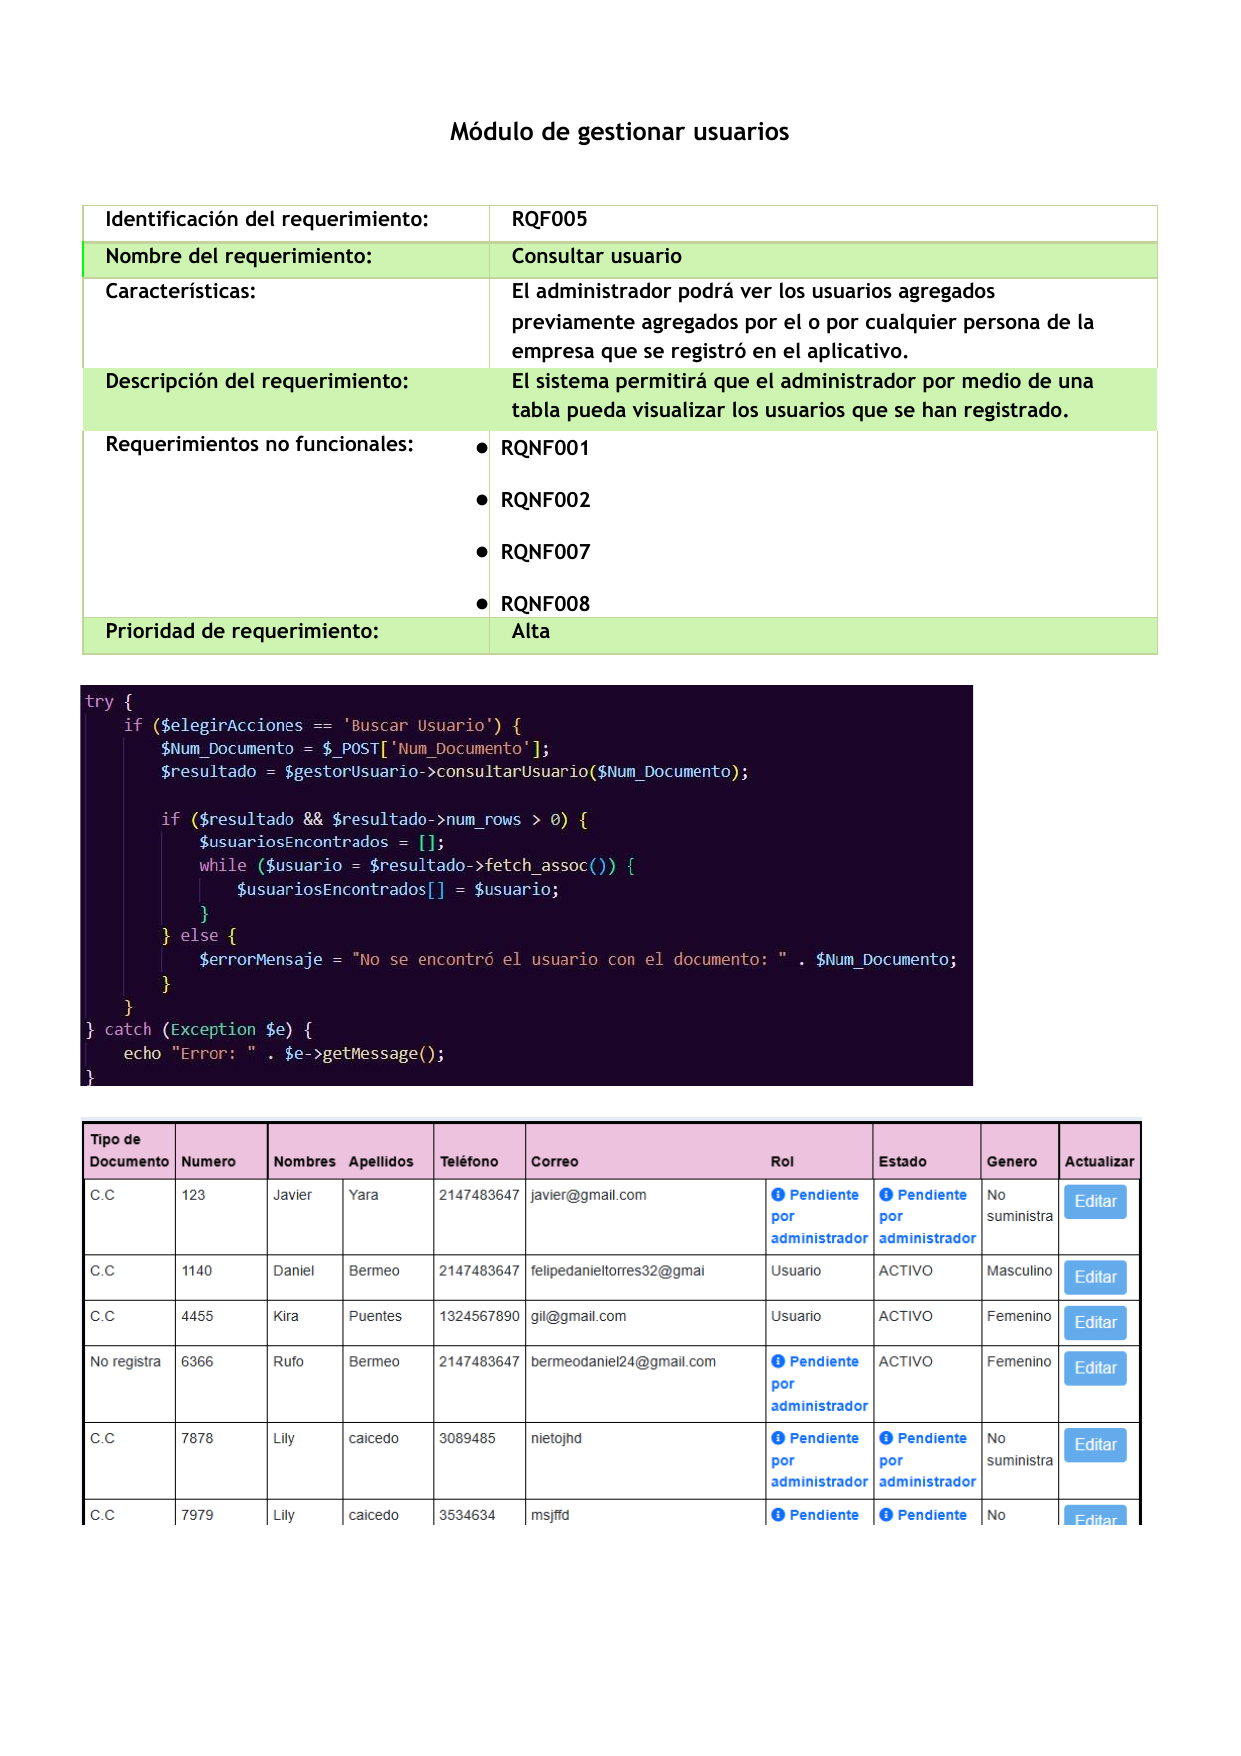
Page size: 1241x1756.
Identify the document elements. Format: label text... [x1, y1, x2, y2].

table_header RQF005 [490, 206, 1157, 241]
table_cell El administrador podrá ver los usuarios agregados previamente agregados por el o por cualquier persona de la empresa que se registró en el aplicativo. [490, 279, 1157, 368]
table_cell RQNF001 RQNF002 RQNF007 RQNF008 [490, 431, 1157, 617]
picture [80, 685, 974, 1086]
table_cell Consultar usuario [490, 244, 1157, 277]
table_cell Alta [490, 618, 1157, 653]
table_cell Requerimientos no funcionales: [84, 431, 489, 617]
subtitle Módulo de gestionar usuarios [44, 116, 1196, 146]
table_cell Descripción del requerimiento: [83, 368, 489, 431]
picture [79, 1117, 1142, 1524]
table_cell Prioridad de requerimiento: [84, 618, 489, 653]
table_cell El sistema permitirá que el administrador por medio de una tabla pueda visualizar los usuarios que se han registrado. [489, 368, 1157, 431]
table_cell Nombre del requerimiento: [84, 244, 489, 277]
table_cell Características: [84, 279, 489, 368]
table_header Identificación del requerimiento: [84, 206, 489, 241]
